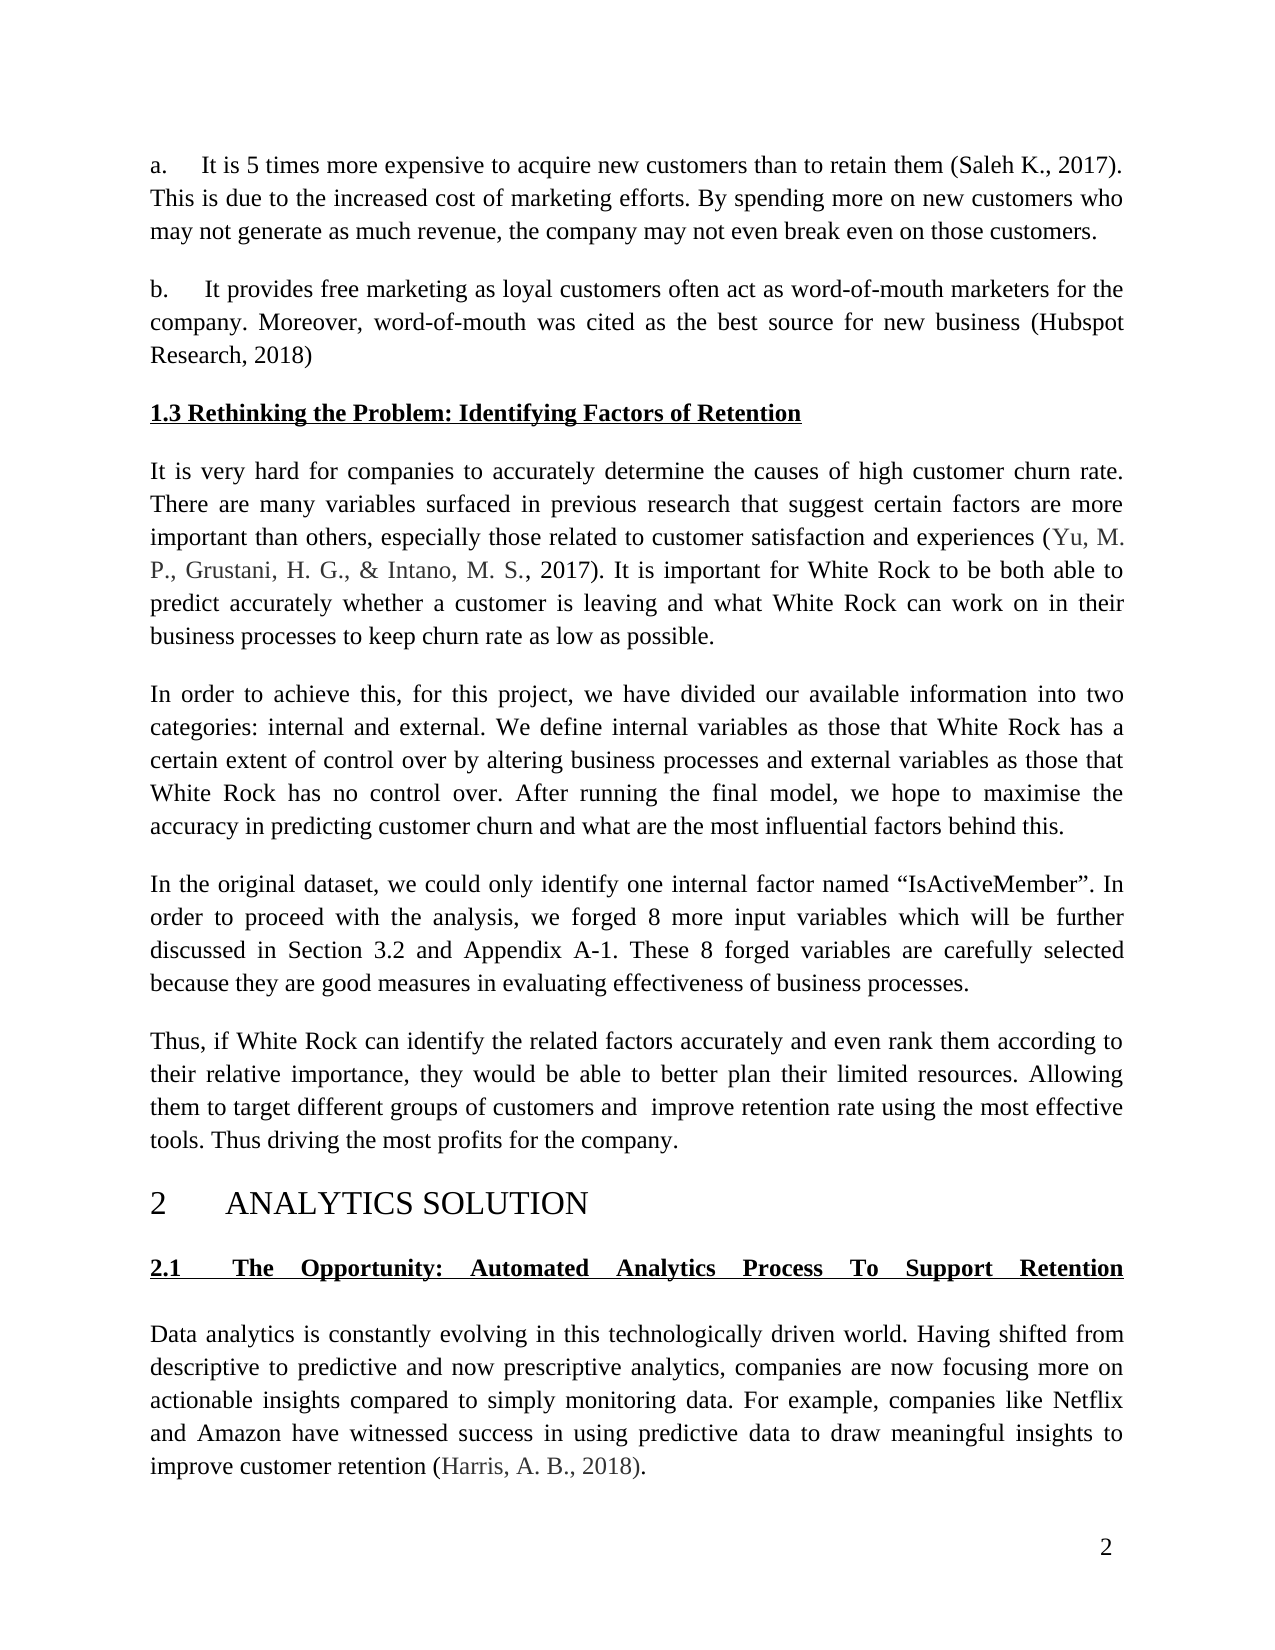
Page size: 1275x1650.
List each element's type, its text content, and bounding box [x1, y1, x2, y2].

text b. It provides free marketing as loyal customers often act as word-of-mouth marketers for the company. Moreover, word-of-mouth was cited as the best source for new business (Hubspot Research, 2018) [150, 274, 1125, 369]
text a. It is 5 times more expensive to acquire new customers than to retain them (Saleh K., 2017). This is due to the increased cost of marketing efforts. By spending more on new customers who may not generate as much revenue, the company may not even break even on those customers. [150, 150, 1125, 245]
text In order to achieve this, for this project, we have divided our available information into two categories: internal and external. We define internal variables as those that White Rock has a certain extent of control over by altering business processes and external variables as those that White Rock has no control over. After running the final model, we hope to maximise the accuracy in predicting customer churn and what are the most influential factors behind this. [150, 679, 1125, 840]
text 1.3 Rethinking the Problem: Identifying Factors of Retention [150, 398, 1125, 427]
text In the original dataset, we could only identify one internal factor named “IsActiveMember”. In order to proceed with the analysis, we forged 8 more input variables which will be further discussed in Section 3.2 and Appendix A-1. These 8 forged variables are carefully selected because they are good measures in evaluating effectiveness of business processes. [150, 869, 1125, 997]
text 2.1 The Opportunity: Automated Analytics Process To Support Retention Data analytics is constantly evolving in this technologically driven world. Having shifted from descriptive to predictive and now prescriptive analytics, companies are now focusing more on actionable insights compared to simply monitoring data. For example, companies like Netflix and Amazon have witnessed success in using predictive data to draw meaningful insights to improve customer retention (Harris, A. B., 2018). [150, 1253, 1125, 1479]
text It is very hard for companies to accurately determine the causes of high customer churn rate. There are many variables surfaced in previous research that suggest certain factors are more important than others, especially those related to customer satisfaction and experiences (Yu, M. P., Grustani, H. G., & Intano, M. S., 2017). It is important for White Rock to be both able to predict accurately whether a customer is leaving and what White Rock can work on in their business processes to keep churn rate as low as possible. [150, 456, 1125, 650]
text Thus, if White Rock can identify the related factors accurately and even rank them according to their relative importance, they would be able to better plan their limited resources. Allowing them to target different groups of customers and improve retention rate using the most effective tools. Thus driving the most profits for the company. [150, 1026, 1125, 1154]
subtitle 2 ANALYTICS SOLUTION [150, 1183, 1125, 1222]
